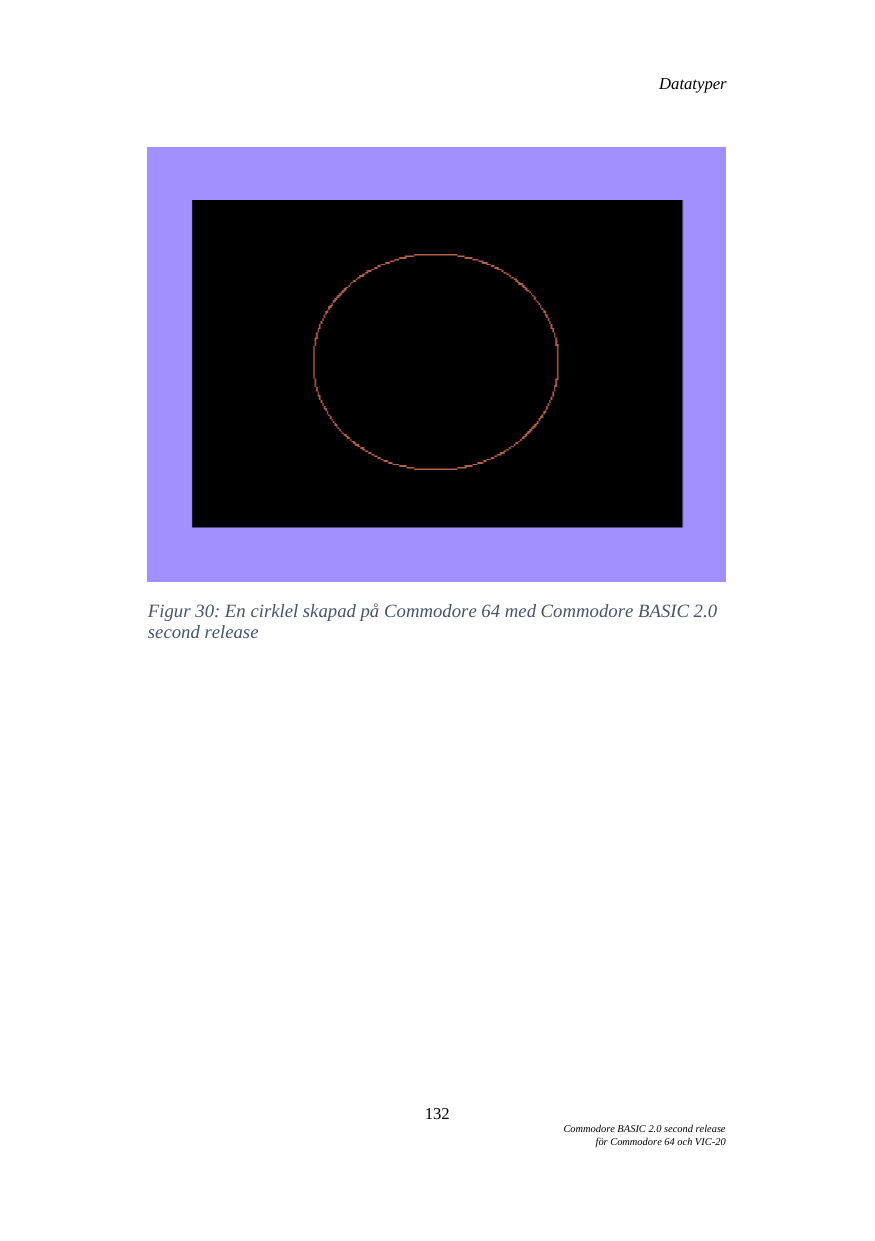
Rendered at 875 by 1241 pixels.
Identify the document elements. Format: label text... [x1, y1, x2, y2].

text Figur 30: En cirklel skapad på Commodore 64 med Commodore BASIC 2.0 second release [148, 600, 726, 643]
picture [147, 147, 726, 582]
